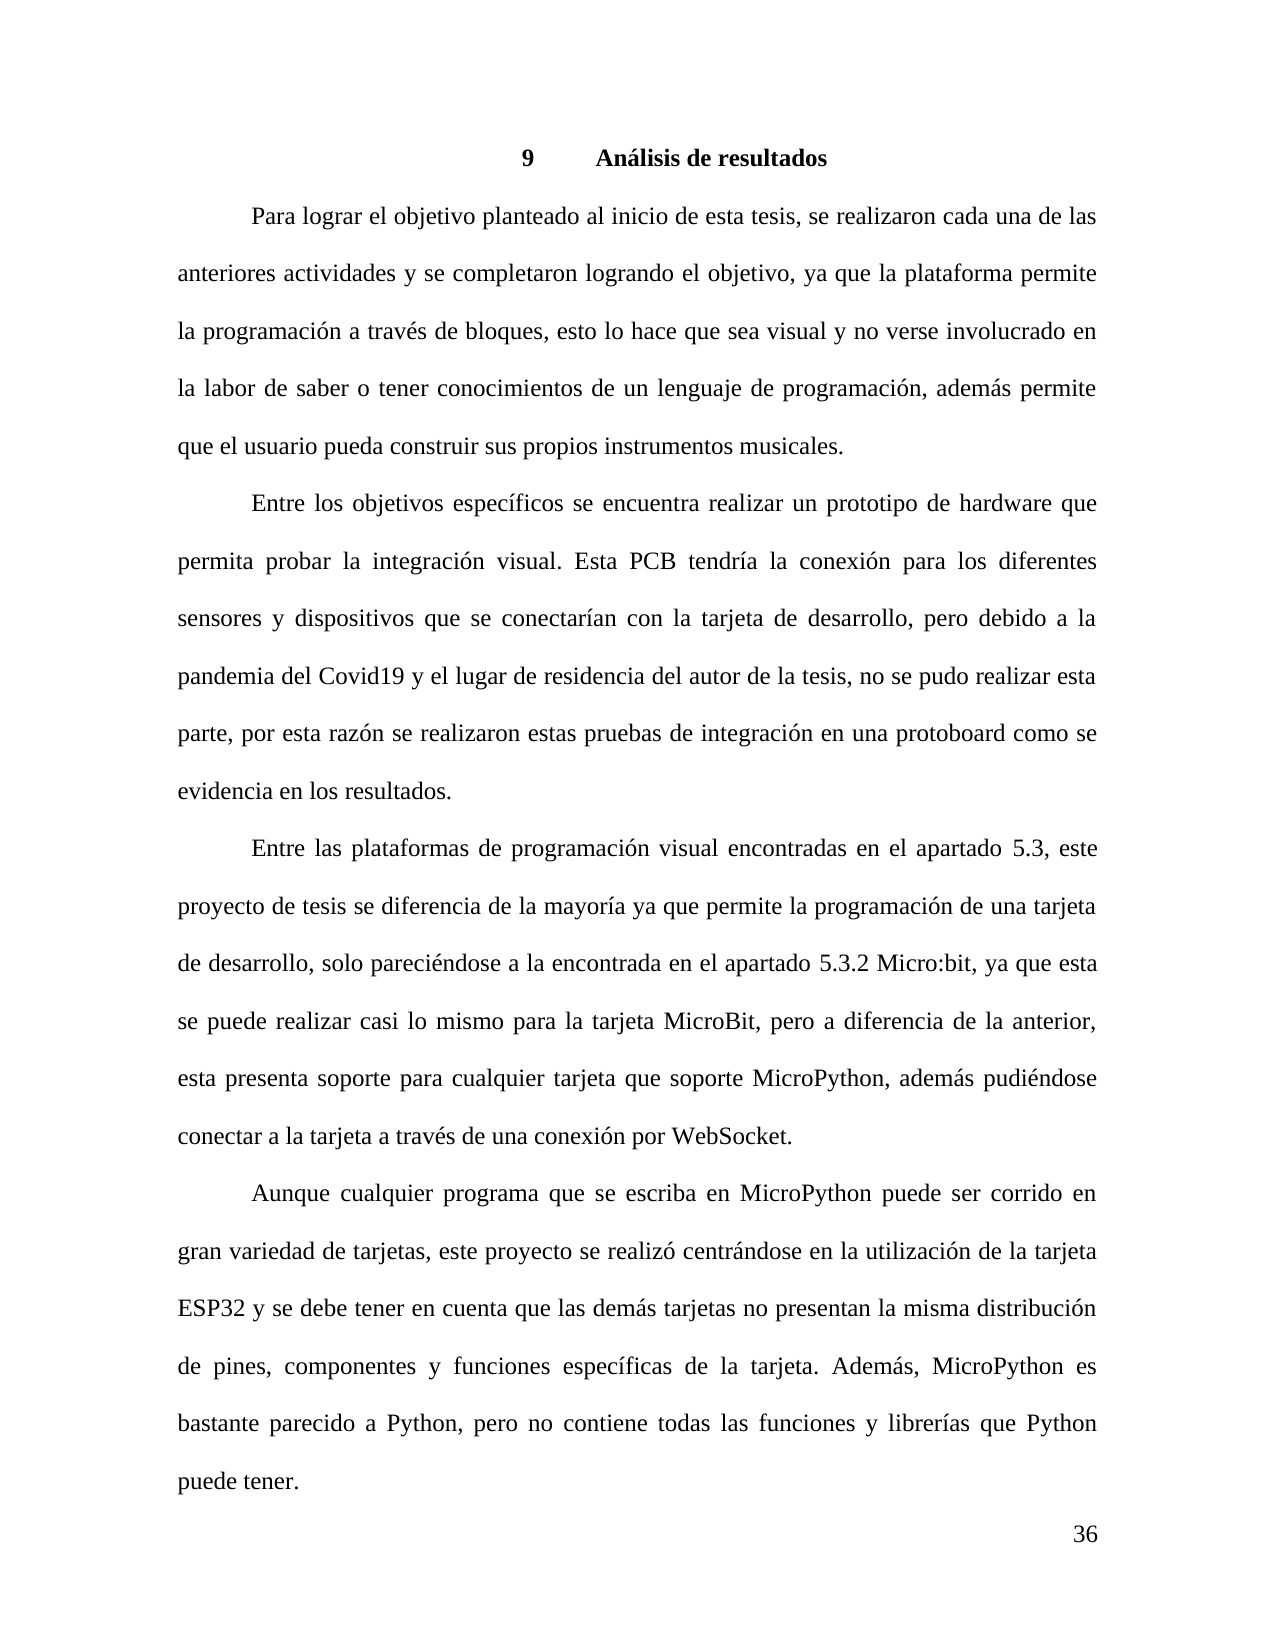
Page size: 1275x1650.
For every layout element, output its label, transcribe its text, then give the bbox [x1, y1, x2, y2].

text Entre los objetivos específicos se encuentra realizar un prototipo de hardware que permita probar la integración visual. Esta PCB tendría la conexión para los diferentes sensores y dispositivos que se conectarían con la tarjeta de desarrollo, pero debido a la pandemia del Covid19 y el lugar de residencia del autor de la tesis, no se pudo realizar esta parte, por esta razón se realizaron estas pruebas de integración en una protoboard como se evidencia en los resultados. [177, 488, 1098, 804]
text Aunque cualquier programa que se escriba en MicroPython puede ser corrido en gran variedad de tarjetas, este proyecto se realizó centrándose en la utilización de la tarjeta ESP32 y se debe tener en cuenta que las demás tarjetas no presentan la misma distribución de pines, componentes y funciones específicas de la tarjeta. Además, MicroPython es bastante parecido a Python, pero no contiene todas las funciones y librerías que Python puede tener. [177, 1178, 1098, 1494]
text Para lograr el objetivo planteado al inicio de esta tesis, se realizaron cada una de las anteriores actividades y se completaron logrando el objetivo, ya que la plataforma permite la programación a través de bloques, esto lo hace que sea visual y no verse involucrado en la labor de saber o tener conocimientos de un lenguaje de programación, además permite que el usuario pueda construir sus propios instrumentos musicales. [177, 201, 1098, 459]
text Entre las plataformas de programación visual encontradas en el apartado 4.3, este proyecto de tesis se diferencia de la mayoría ya que permite la programación de una tarjeta de desarrollo, solo pareciéndose a la encontrada en el apartado 4.3.2 Micro:bit, ya que esta se puede realizar casi lo mismo para la tarjeta MicroBit, pero a diferencia de la anterior, esta presenta soporte para cualquier tarjeta que soporte MicroPython, además pudiéndose conectar a la tarjeta a través de una conexión por WebSocket. [177, 833, 1098, 1149]
subtitle Análisis de resultados [177, 143, 1098, 172]
